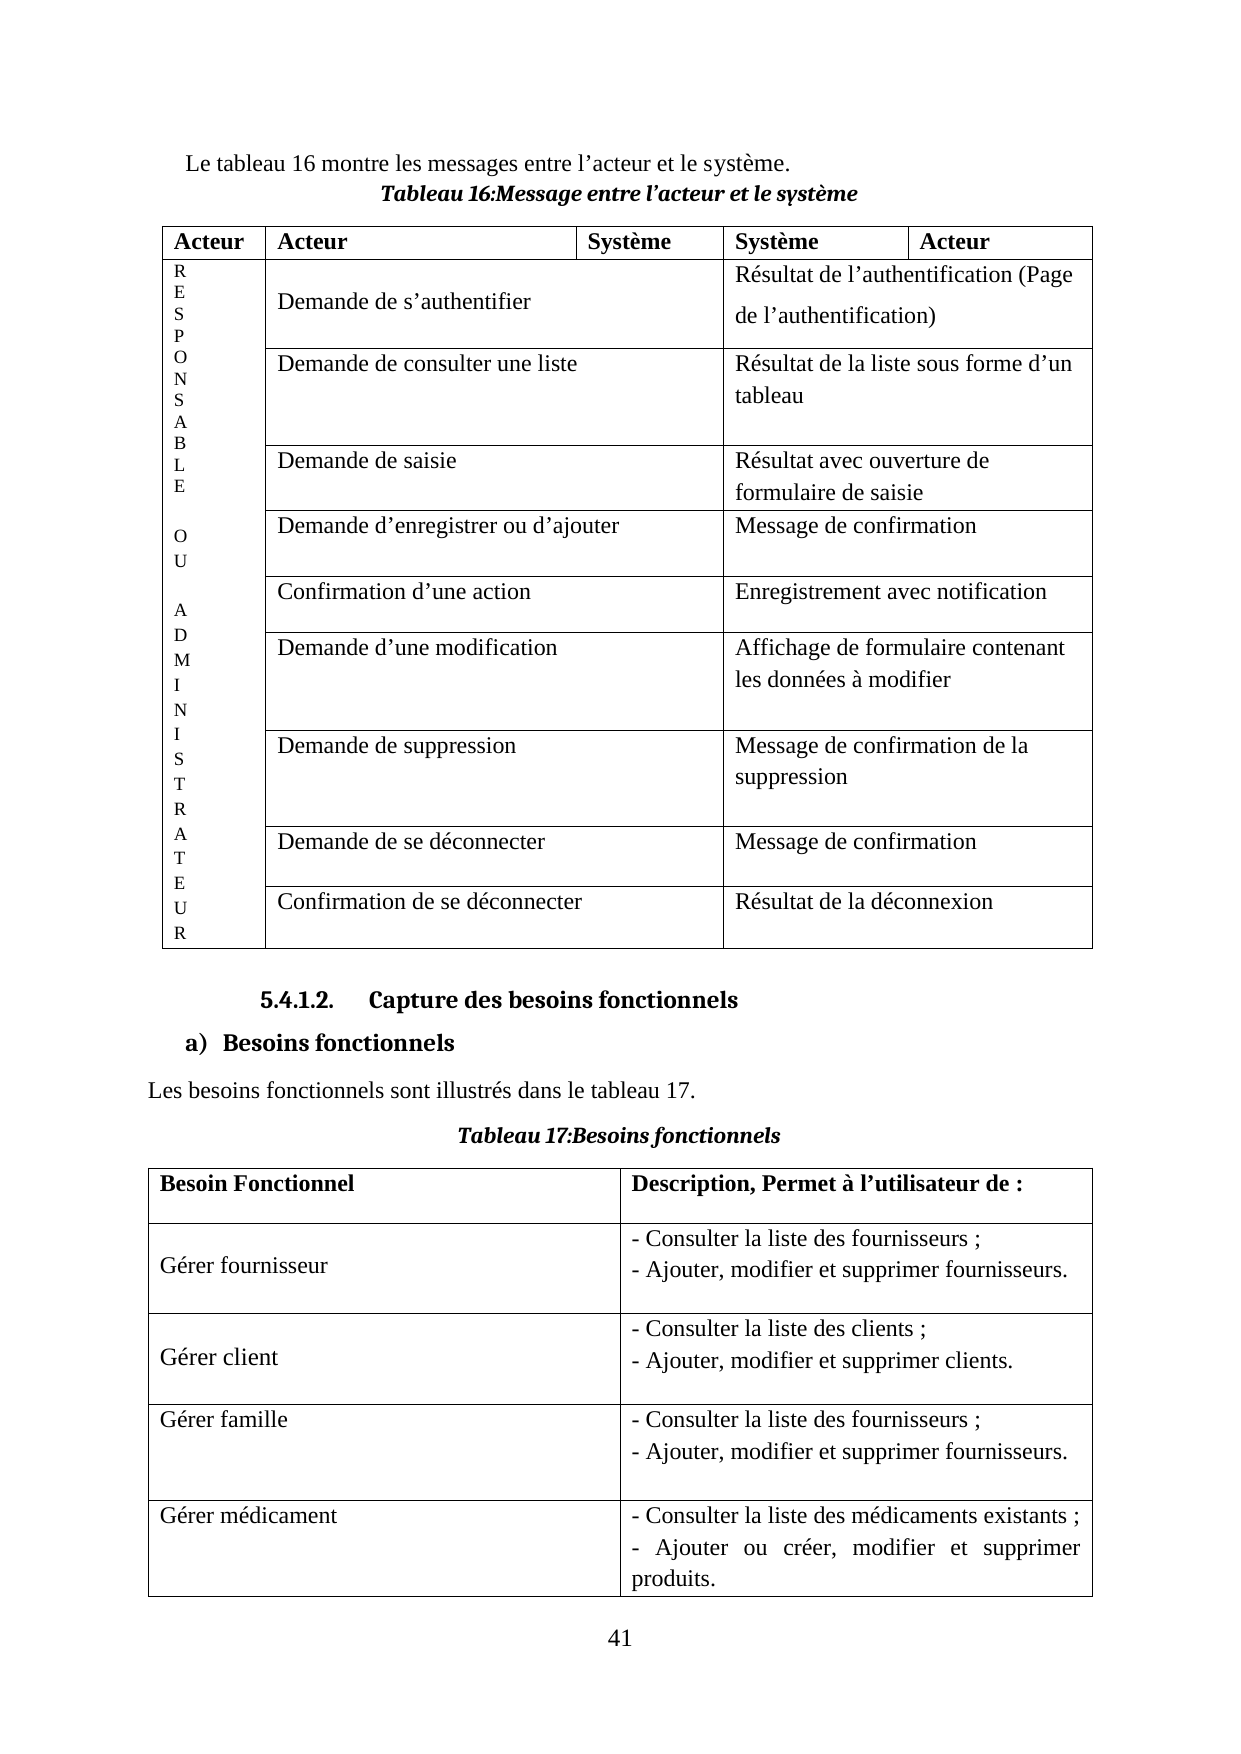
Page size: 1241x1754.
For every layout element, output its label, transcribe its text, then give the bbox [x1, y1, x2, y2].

text Les besoins fonctionnels sont illustrés dans le tableau 17. [148, 1076, 1092, 1103]
table_header Système [577, 227, 723, 259]
table_cell Gérer fournisseur [149, 1224, 620, 1313]
table_header Acteur [266, 227, 576, 259]
table_cell Demande de saisie [266, 446, 723, 510]
table_cell - Consulter la liste des médicaments existants ; - Ajouter ou créer, modifier et supprimer produits. [621, 1501, 1092, 1596]
table_cell Affichage de formulaire contenant les données à modifier [724, 633, 1092, 729]
table_cell Enregistrement avec notification [724, 577, 1092, 632]
table_header Besoin Fonctionnel [149, 1169, 620, 1222]
table_cell Demande d’enregistrer ou d’ajouter [266, 511, 723, 576]
table_cell Gérer famille [149, 1405, 620, 1500]
table_cell Message de confirmation [724, 511, 1092, 576]
table_cell Confirmation de se déconnecter [266, 887, 723, 947]
table_cell Résultat avec ouverture de formulaire de saisie [724, 446, 1092, 510]
table_cell Gérer médicament [149, 1501, 620, 1596]
table_cell Résultat de l’authentification (Page de l’authentification) [724, 260, 1092, 348]
table_header Acteur [909, 227, 1092, 259]
table_header Acteur [163, 227, 265, 259]
table_cell R E S P O N S A B L E O U A D M I N I S T R A T E U R [163, 260, 265, 947]
table_cell - Consulter la liste des clients ; - Ajouter, modifier et supprimer clients. [621, 1314, 1092, 1404]
table_cell Confirmation d’une action [266, 577, 723, 632]
table_cell - Consulter la liste des fournisseurs ; - Ajouter, modifier et supprimer fournisseurs. [621, 1405, 1092, 1500]
table_cell Demande de consulter une liste [266, 349, 723, 445]
table_cell Résultat de la liste sous forme d’un tableau [724, 349, 1092, 445]
table_cell - Consulter la liste des fournisseurs ; - Ajouter, modifier et supprimer fournisseurs. [621, 1224, 1092, 1313]
list Besoins fonctionnels [185, 1029, 1092, 1058]
table_cell Message de confirmation [724, 827, 1092, 886]
text Le tableau 16 montre les messages entre l’acteur et le système. [148, 148, 1092, 176]
table_cell Demande de suppression [266, 731, 723, 826]
table_cell Message de confirmation de la suppression [724, 731, 1092, 826]
table_header Système [724, 227, 908, 259]
table_header Description, Permet à l’utilisateur de : [621, 1169, 1092, 1222]
table_cell Demande de se déconnecter [266, 827, 723, 886]
table_cell Résultat de la déconnexion [724, 887, 1092, 947]
table_cell Demande de s’authentifier [266, 260, 723, 348]
table_cell Gérer client [149, 1314, 620, 1404]
table_cell Demande d’une modification [266, 633, 723, 729]
subtitle Capture des besoins fonctionnels [260, 986, 1092, 1014]
